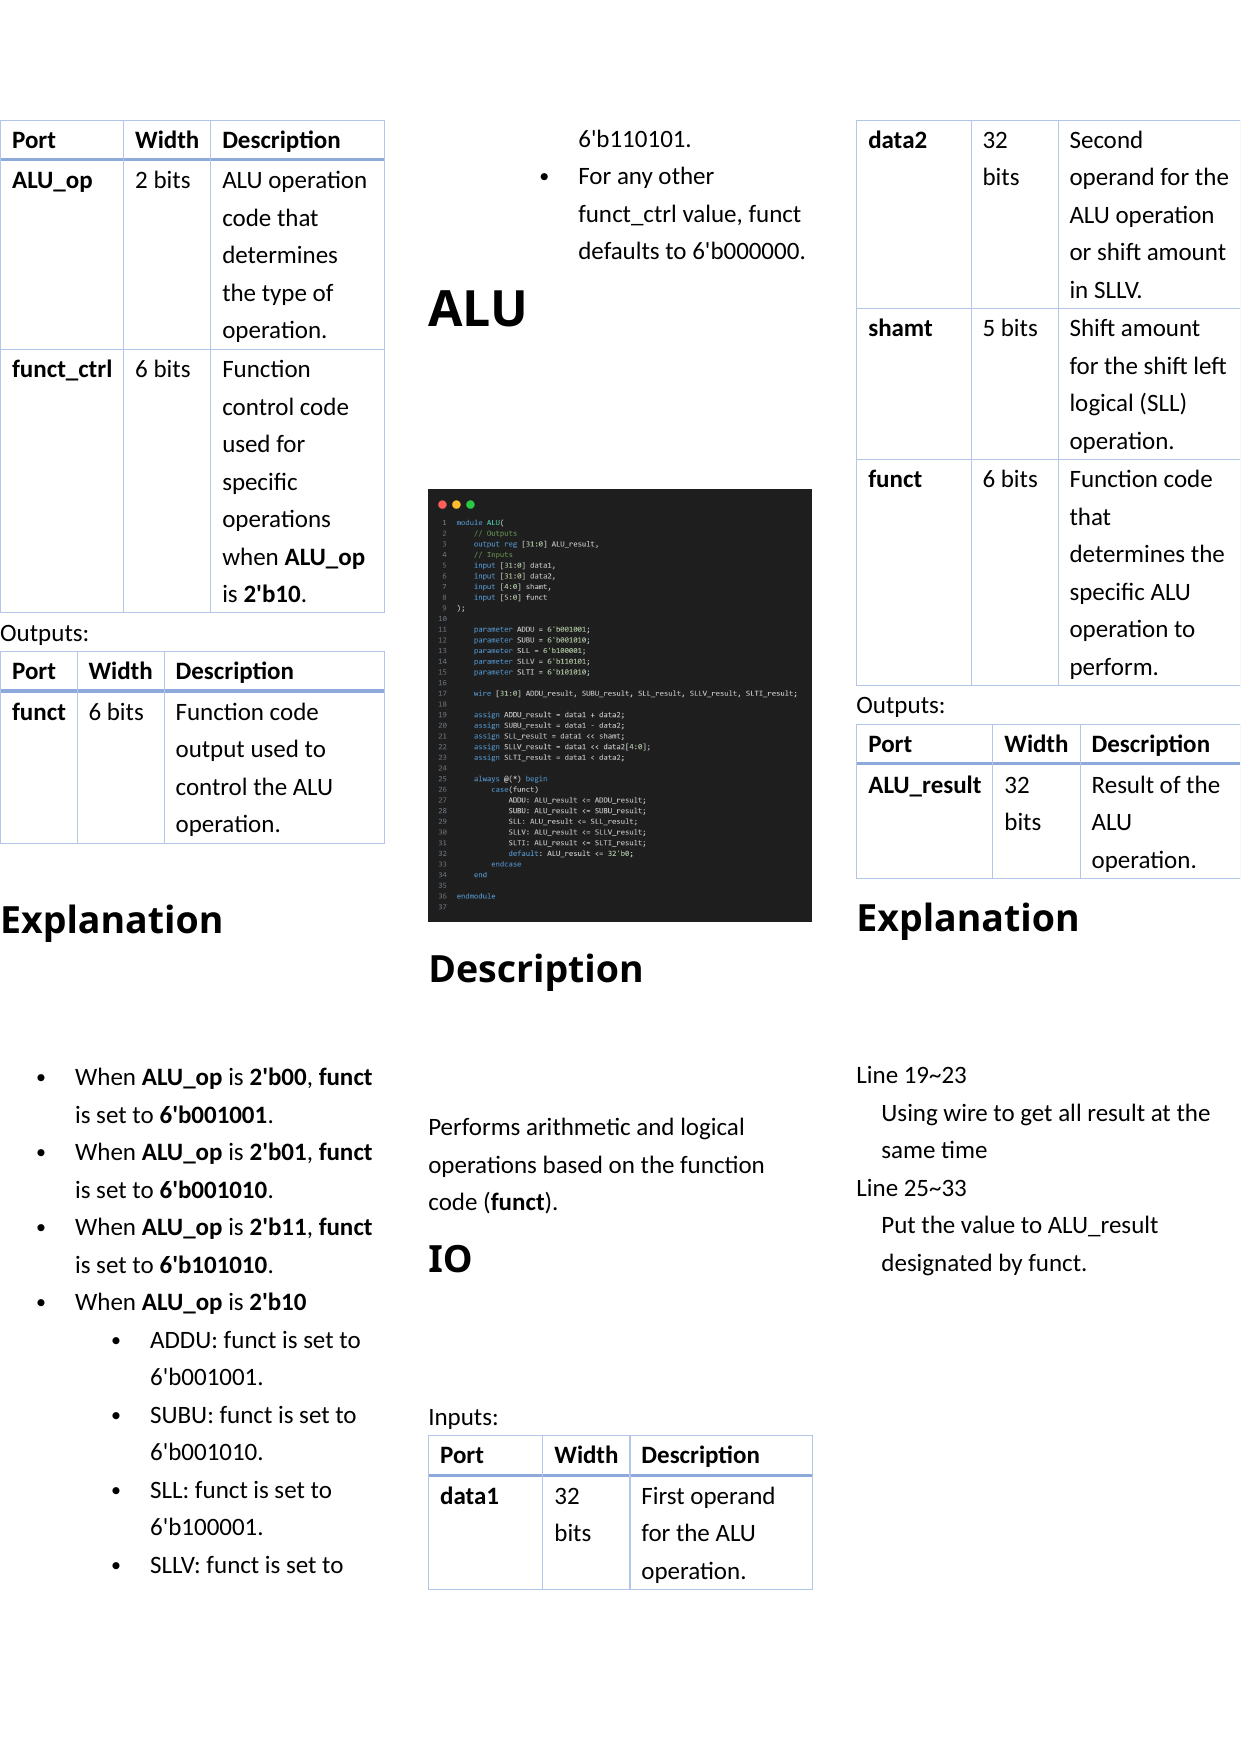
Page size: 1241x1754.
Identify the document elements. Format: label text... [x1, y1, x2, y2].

table_cell Second operand for the ALU operation or shift amount in SLLV. [1059, 121, 1240, 308]
table_cell 5 bits [972, 309, 1058, 459]
table_cell funct [857, 460, 971, 685]
list SLL: funct is set to 6'b100001. [112, 1471, 384, 1546]
table_cell Result of the ALU operation. [1081, 765, 1240, 878]
table_header Port [1, 121, 123, 158]
list When ALU_op is 2'b10 [37, 1283, 384, 1321]
table_cell 6 bits [972, 460, 1058, 685]
subtitle Explanation [0, 881, 384, 956]
table_cell data1 [429, 1477, 542, 1589]
subtitle Description [428, 931, 812, 1006]
text Inputs: [428, 1397, 812, 1435]
table_header Width [543, 1436, 629, 1473]
table_cell funct_ctrl [1, 350, 123, 612]
list When ALU_op is 2'b00, funct is set to 6'b001001. [37, 1058, 384, 1133]
table_cell 6 bits [124, 350, 210, 612]
list SLLV: funct is set to 6'b110101. [112, 1546, 384, 1583]
table_header Port [429, 1436, 542, 1473]
subtitle ALU [428, 269, 812, 344]
table_cell data2 [857, 121, 971, 308]
table_cell Function code output used to control the ALU operation. [165, 693, 384, 842]
table_cell First operand for the ALU operation. [631, 1477, 812, 1589]
table_cell ALU_result [857, 765, 992, 878]
table_header Description [1081, 725, 1240, 762]
text Using wire to get all result at the same time [881, 1093, 1240, 1168]
table_header Description [211, 121, 384, 158]
text Line 19~23 [856, 1056, 1240, 1093]
table_header Width [993, 725, 1080, 762]
list SLLV: funct is set to 6'b110101. [541, 119, 812, 157]
text Outputs: [0, 613, 384, 651]
table_cell Shift amount for the shift left logical (SLL) operation. [1059, 309, 1240, 459]
table_header Port [1, 652, 77, 689]
table_cell Function code that determines the specific ALU operation to perform. [1059, 460, 1240, 685]
list When ALU_op is 2'b01, funct is set to 6'b001010. [37, 1133, 384, 1208]
table_cell ALU operation code that determines the type of operation. [211, 161, 384, 349]
text Outputs: [856, 686, 1240, 724]
table_cell 6 bits [78, 693, 164, 842]
text Performs arithmetic and logical operations based on the function code (funct). [428, 1108, 812, 1220]
list For any other funct_ctrl value, funct defaults to 6'b000000. [541, 157, 812, 269]
table_header Port [857, 725, 992, 762]
picture [428, 489, 812, 922]
text Put the value to ALU_result designated by funct. [881, 1206, 1240, 1281]
list When ALU_op is 2'b11, funct is set to 6'b101010. [37, 1208, 384, 1283]
list ADDU: funct is set to 6'b001001. [112, 1321, 384, 1396]
table_header Width [78, 652, 164, 689]
subtitle IO [428, 1220, 812, 1295]
table_cell funct [1, 693, 77, 842]
table_header Description [631, 1436, 812, 1473]
table_cell Function control code used for specific operations when ALU_op is 2'b10. [211, 350, 384, 612]
table_cell 32 bits [993, 765, 1080, 878]
table_header Description [165, 652, 384, 689]
text Line 25~33 [856, 1168, 1240, 1206]
table_header Width [124, 121, 210, 158]
table_cell 2 bits [124, 161, 210, 349]
table_cell 32 bits [972, 121, 1058, 308]
table_cell ALU_op [1, 161, 123, 349]
table_cell 32 bits [543, 1477, 629, 1589]
list SUBU: funct is set to 6'b001010. [112, 1396, 384, 1471]
subtitle Explanation [856, 879, 1240, 954]
table_cell shamt [857, 309, 971, 459]
